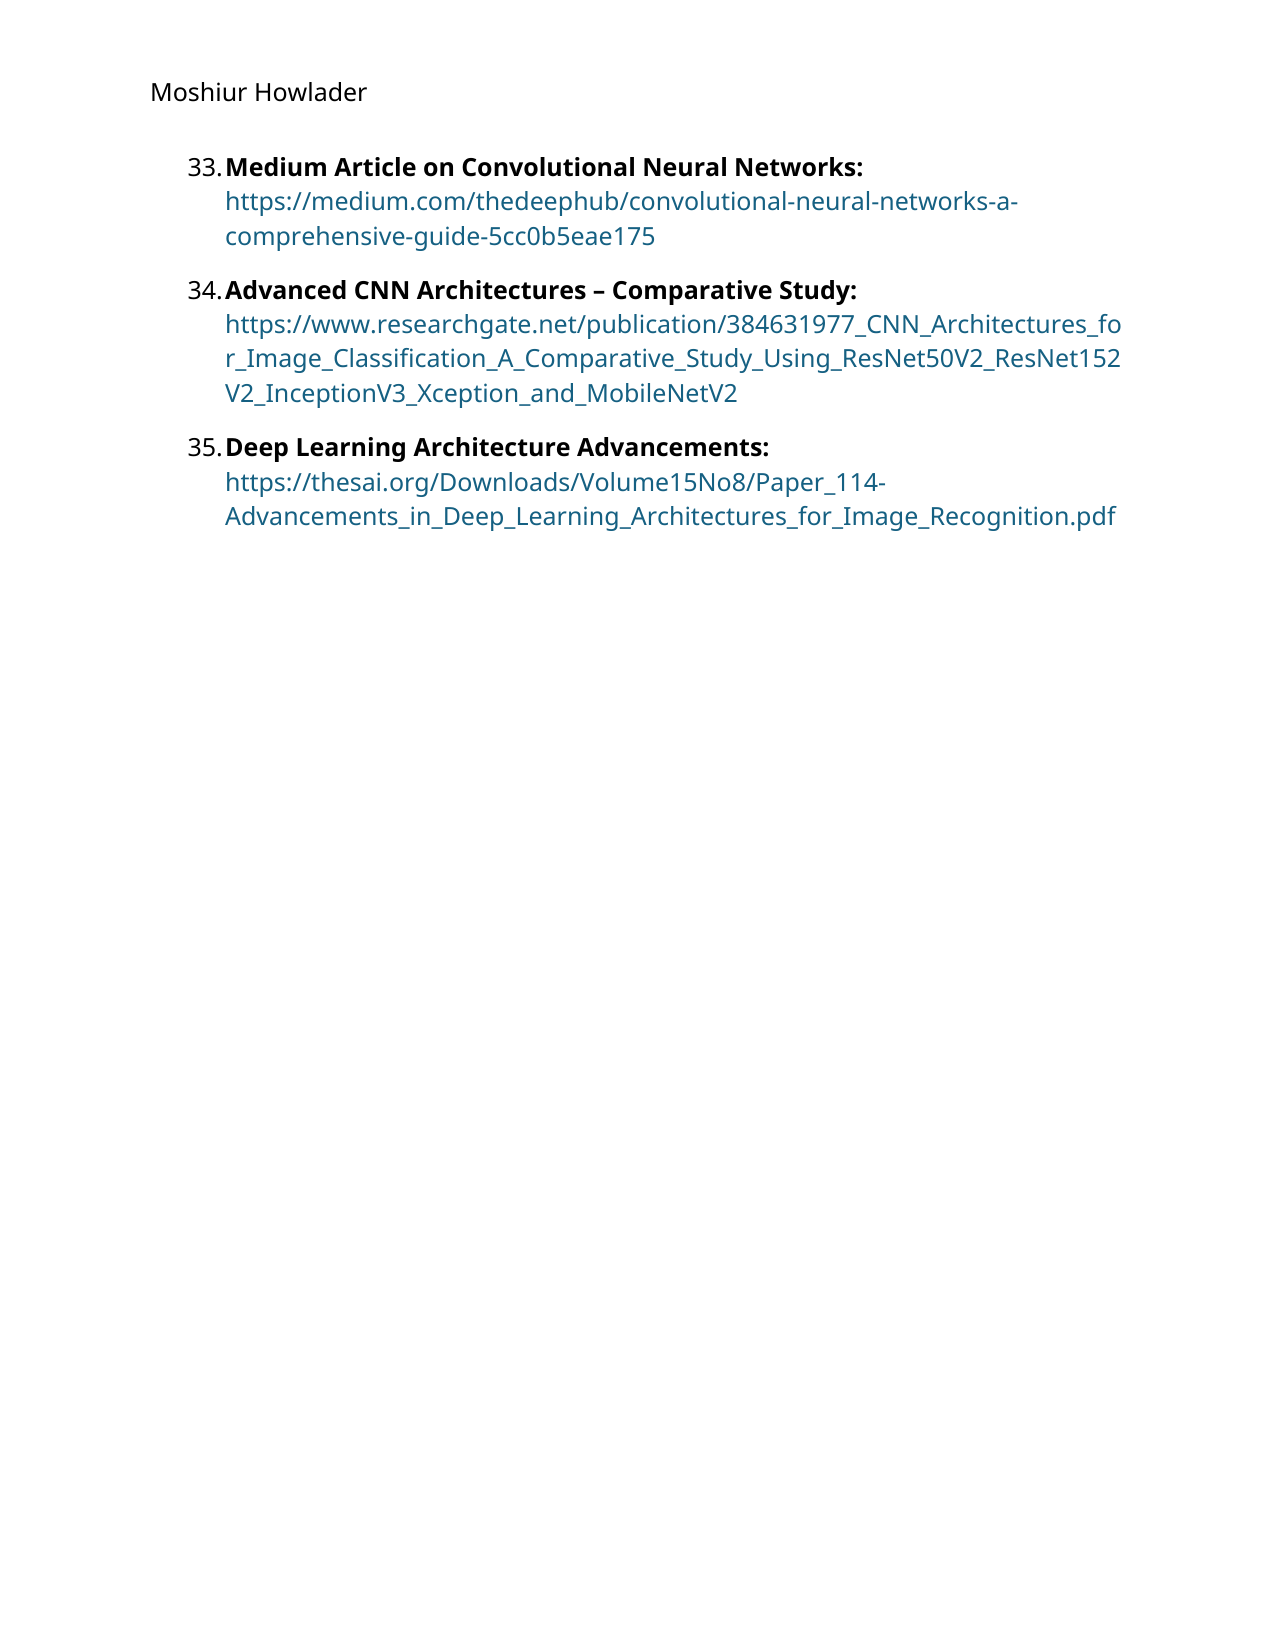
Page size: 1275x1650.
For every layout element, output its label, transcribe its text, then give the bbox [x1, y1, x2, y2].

list Deep Learning Architecture Advancements: https://thesai.org/Downloads/Volume15No8/Paper_114-Advancements_in_Deep_Learning_Architectures_for_Image_Recognition.pdf [187, 430, 1125, 532]
list Advanced CNN Architectures – Comparative Study: https://www.researchgate.net/publication/384631977_CNN_Architectures_for_Image_Classification_A_Comparative_Study_Using_ResNet50V2_ResNet152V2_InceptionV3_Xception_and_MobileNetV2 [187, 273, 1125, 409]
list Medium Article on Convolutional Neural Networks: https://medium.com/thedeephub/convolutional-neural-networks-a-comprehensive-guide-5cc0b5eae175 [187, 150, 1125, 252]
